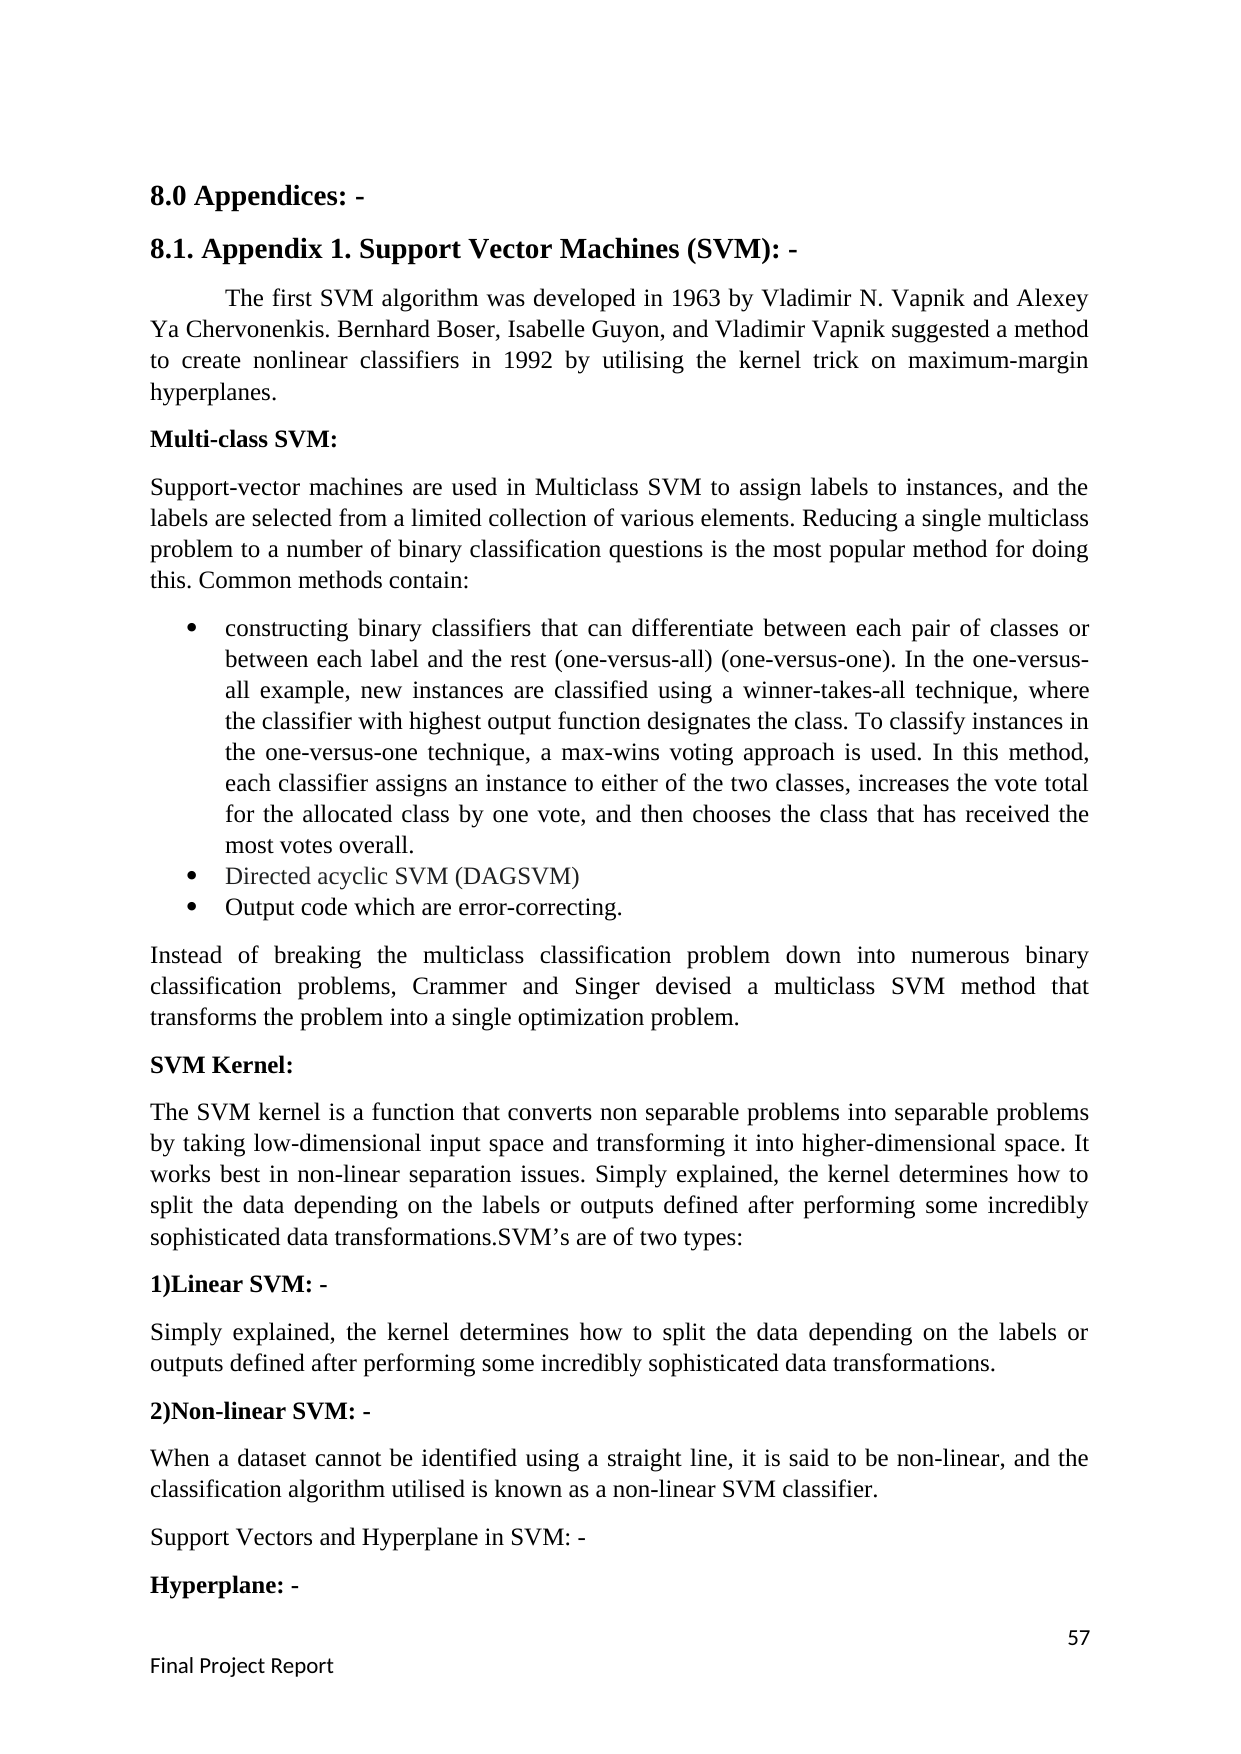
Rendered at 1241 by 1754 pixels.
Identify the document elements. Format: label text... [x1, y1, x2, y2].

list constructing binary classifiers that can differentiate between each pair of classes or between each label and the rest (one-versus-all) (one-versus-one). In the one-versus-all example, new instances are classified using a winner-takes-all technique, where the classifier with highest output function designates the class. To classify instances in the one-versus-one technique, a max-wins voting approach is used. In this method, each classifier assigns an instance to either of the two classes, increases the vote total for the allocated class by one vote, and then chooses the class that has received the most votes overall. [187, 613, 1090, 859]
text 2)Non-linear SVM: - [150, 1396, 1090, 1424]
text The first SVM algorithm was developed in 1963 by Vladimir N. Vapnik and Alexey Ya Chervonenkis. Bernhard Boser, Isabelle Guyon, and Vladimir Vapnik suggested a method to create nonlinear classifiers in 1992 by utilising the kernel trick on maximum-margin hyperplanes. [150, 283, 1090, 405]
text 8.1. Appendix 1. Support Vector Machines (SVM): - [150, 231, 1090, 264]
text Support-vector machines are used in Multiclass SVM to assign labels to instances, and the labels are selected from a limited collection of various elements. Reducing a single multiclass problem to a number of binary classification questions is the most popular method for doing this. Common methods contain: [150, 472, 1090, 594]
text 8.0 Appendices: - [150, 178, 1090, 211]
text SVM Kernel: [150, 1050, 1090, 1078]
list Output code which are error-correcting. [187, 892, 1090, 921]
text Hyperplane: - [150, 1570, 1090, 1599]
text 1)Linear SVM: - [150, 1269, 1090, 1298]
text When a dataset cannot be identified using a straight line, it is said to be non-linear, and the classification algorithm utilised is known as a non-linear SVM classifier. [150, 1443, 1090, 1503]
text Support Vectors and Hyperplane in SVM: - [150, 1522, 1090, 1551]
text Multi-class SVM: [150, 424, 1090, 453]
list Directed acyclic SVM (DAGSVM) [187, 861, 1090, 890]
text Simply explained, the kernel determines how to split the data depending on the labels or outputs defined after performing some incredibly sophisticated data transformations. [150, 1317, 1090, 1377]
text Instead of breaking the multiclass classification problem down into numerous binary classification problems, Crammer and Singer devised a multiclass SVM method that transforms the problem into a single optimization problem. [150, 940, 1090, 1031]
text The SVM kernel is a function that converts non separable problems into separable problems by taking low-dimensional input space and transforming it into higher-dimensional space. It works best in non-linear separation issues. Simply explained, the kernel determines how to split the data depending on the labels or outputs defined after performing some incredibly sophisticated data transformations.SVM’s are of two types: [150, 1097, 1090, 1250]
